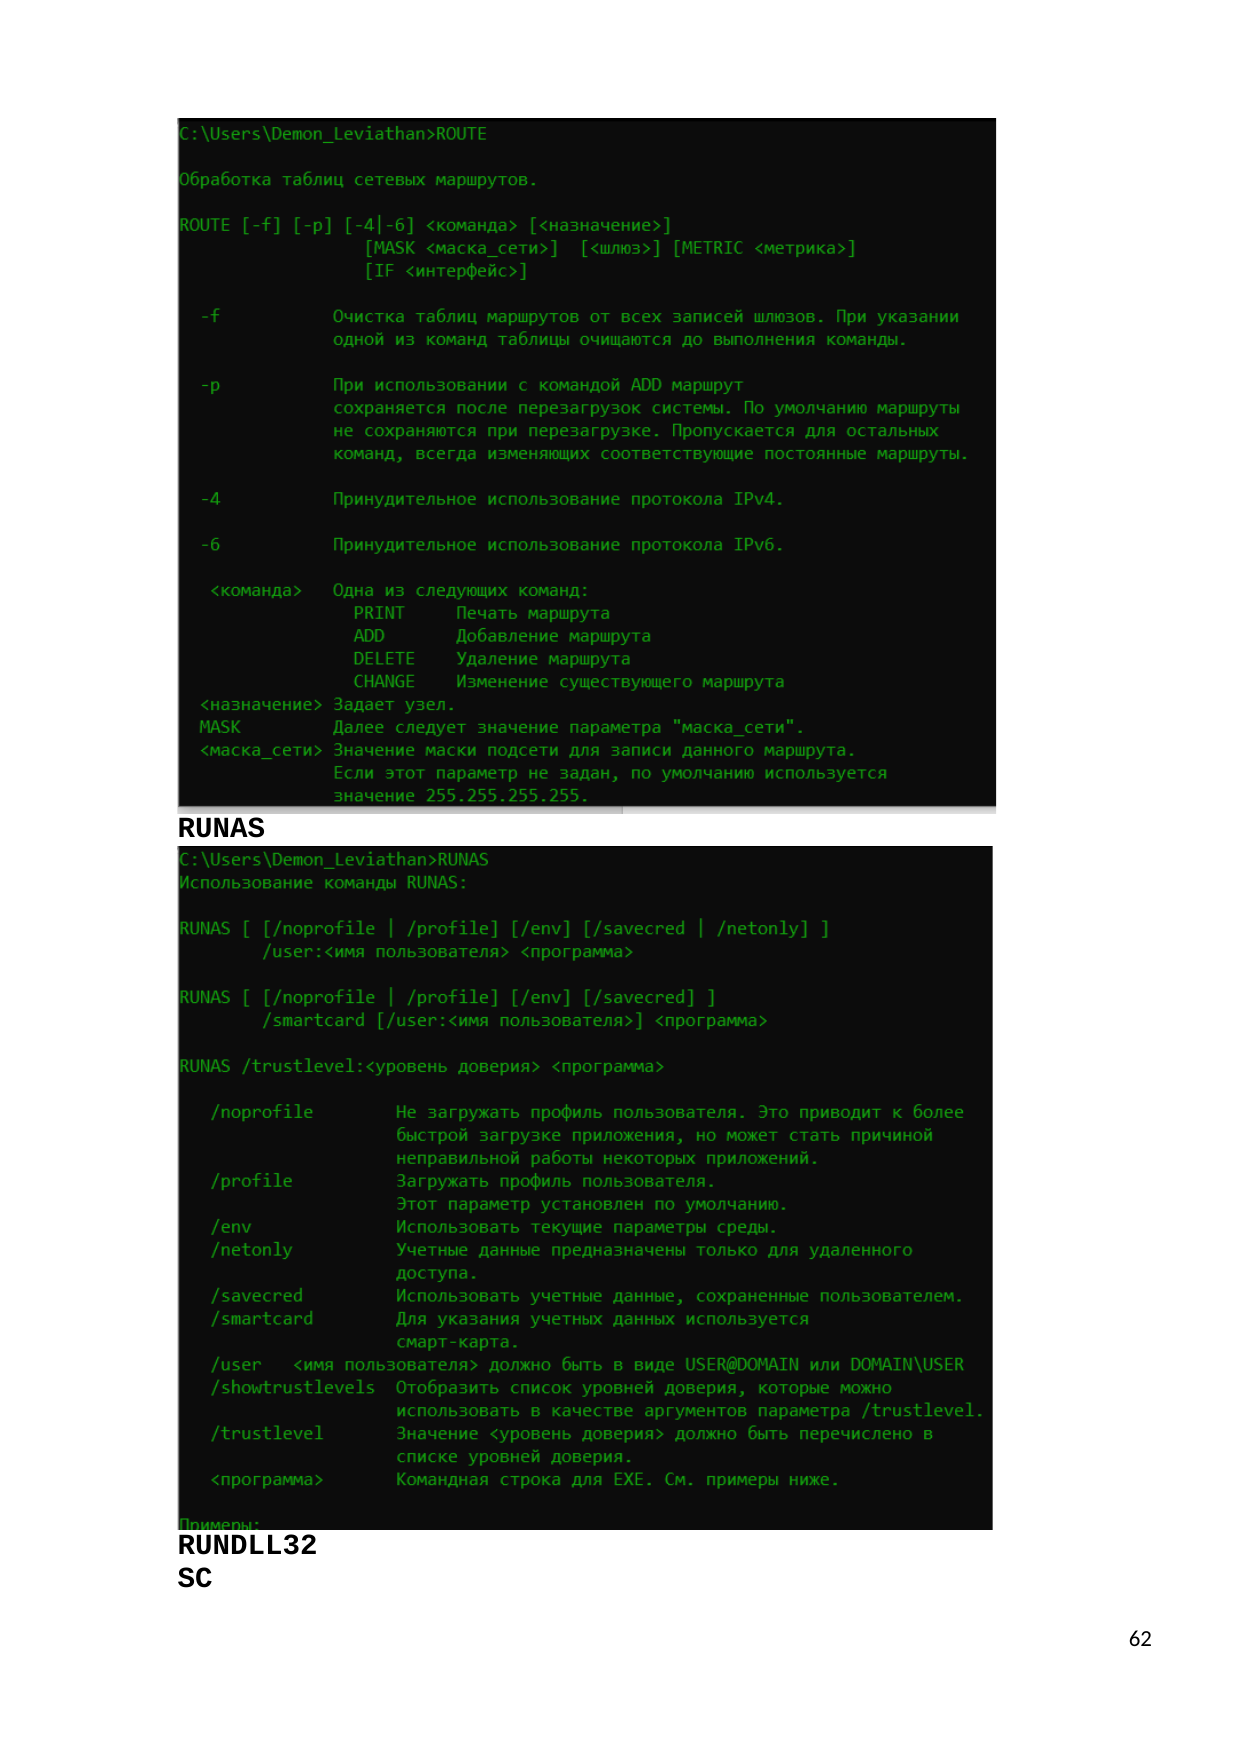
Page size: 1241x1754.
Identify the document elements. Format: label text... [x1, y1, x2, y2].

picture [177, 118, 997, 814]
picture [177, 846, 993, 1530]
